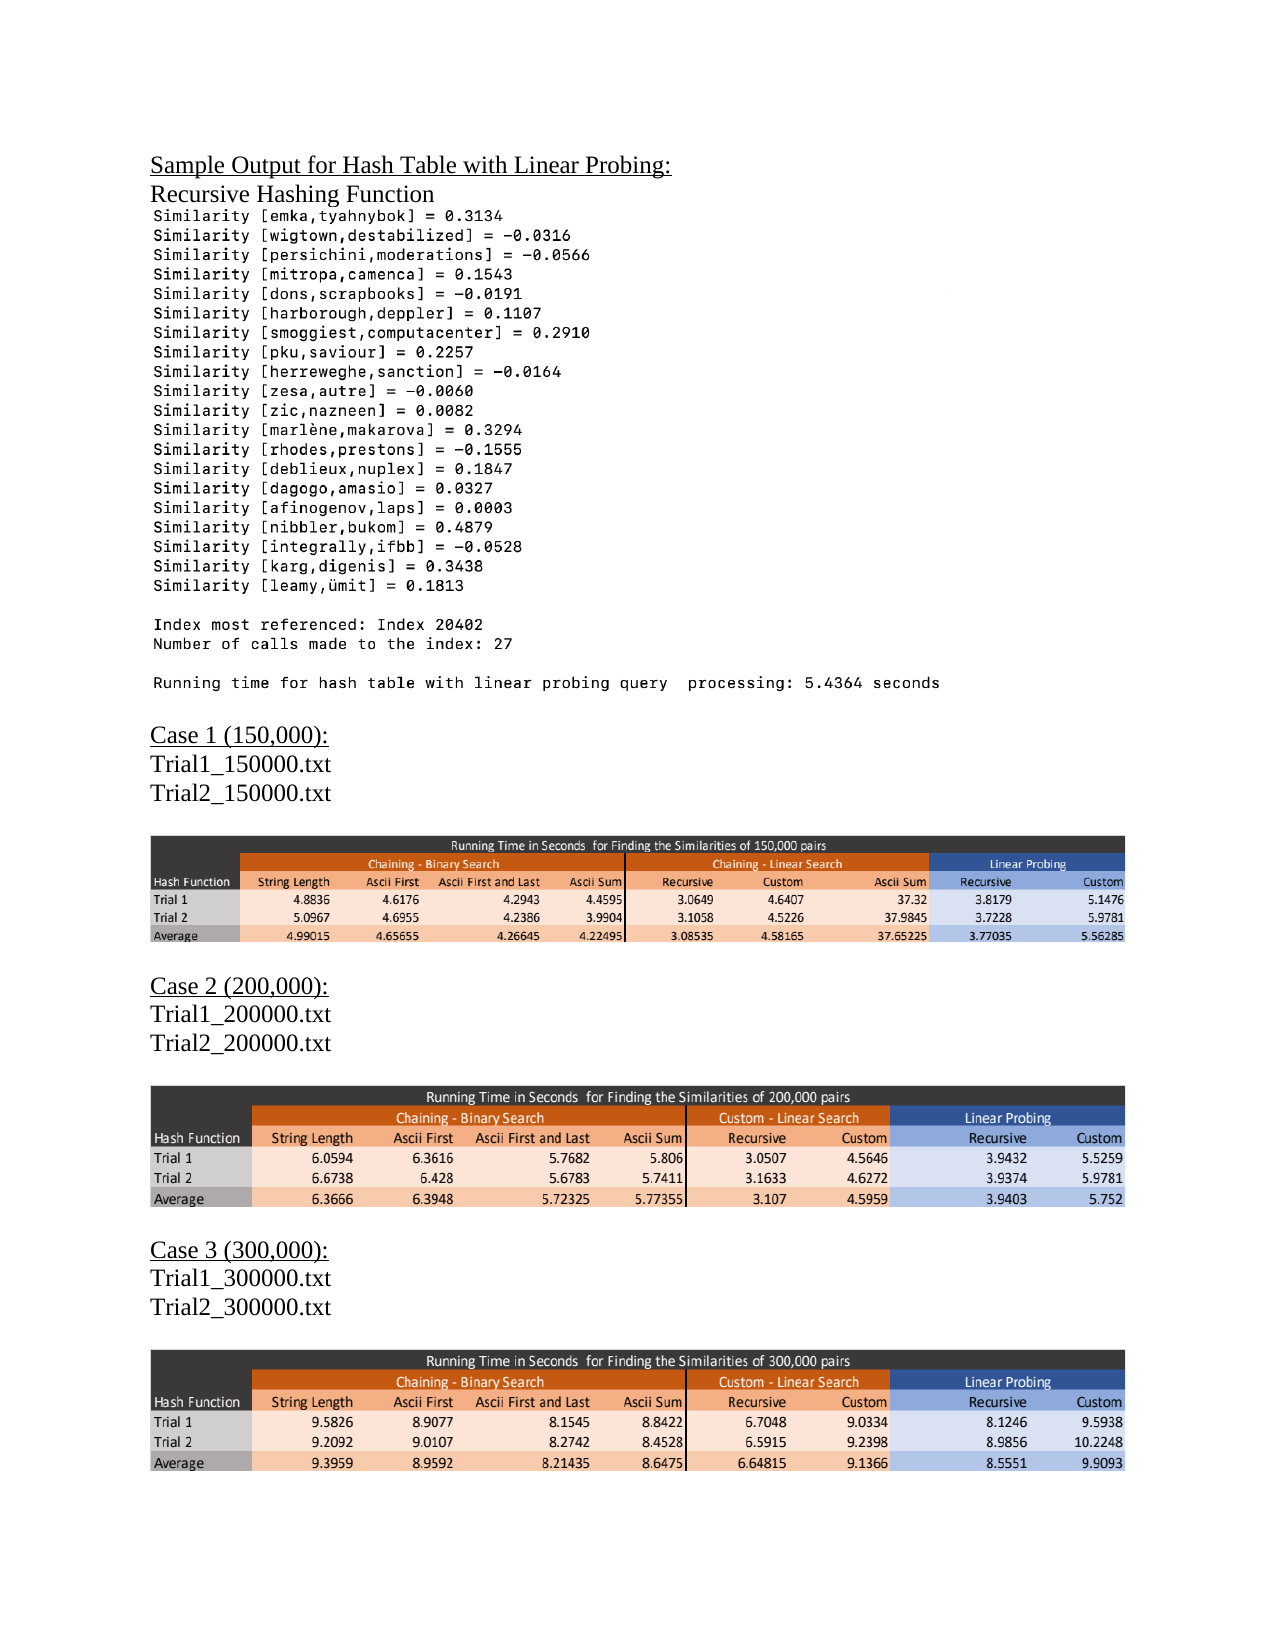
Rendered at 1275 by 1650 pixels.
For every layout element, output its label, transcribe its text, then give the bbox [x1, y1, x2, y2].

text Case 1 (150,000): [150, 721, 1125, 749]
text Trial2_300000.txt [150, 1292, 1125, 1321]
text Trial1_300000.txt [150, 1263, 1125, 1292]
text Sample Output for Hash Table with Linear Probing: [150, 150, 1125, 179]
text Trial2_200000.txt [150, 1028, 1125, 1057]
text Trial1_200000.txt [150, 999, 1125, 1028]
text Trial1_150000.txt [150, 749, 1125, 778]
text Trial2_150000.txt [150, 778, 1125, 807]
text Recursive Hashing Function [150, 179, 1125, 207]
picture [150, 207, 950, 692]
text Case 2 (200,000): [150, 971, 1125, 999]
text Case 3 (300,000): [150, 1235, 1125, 1263]
